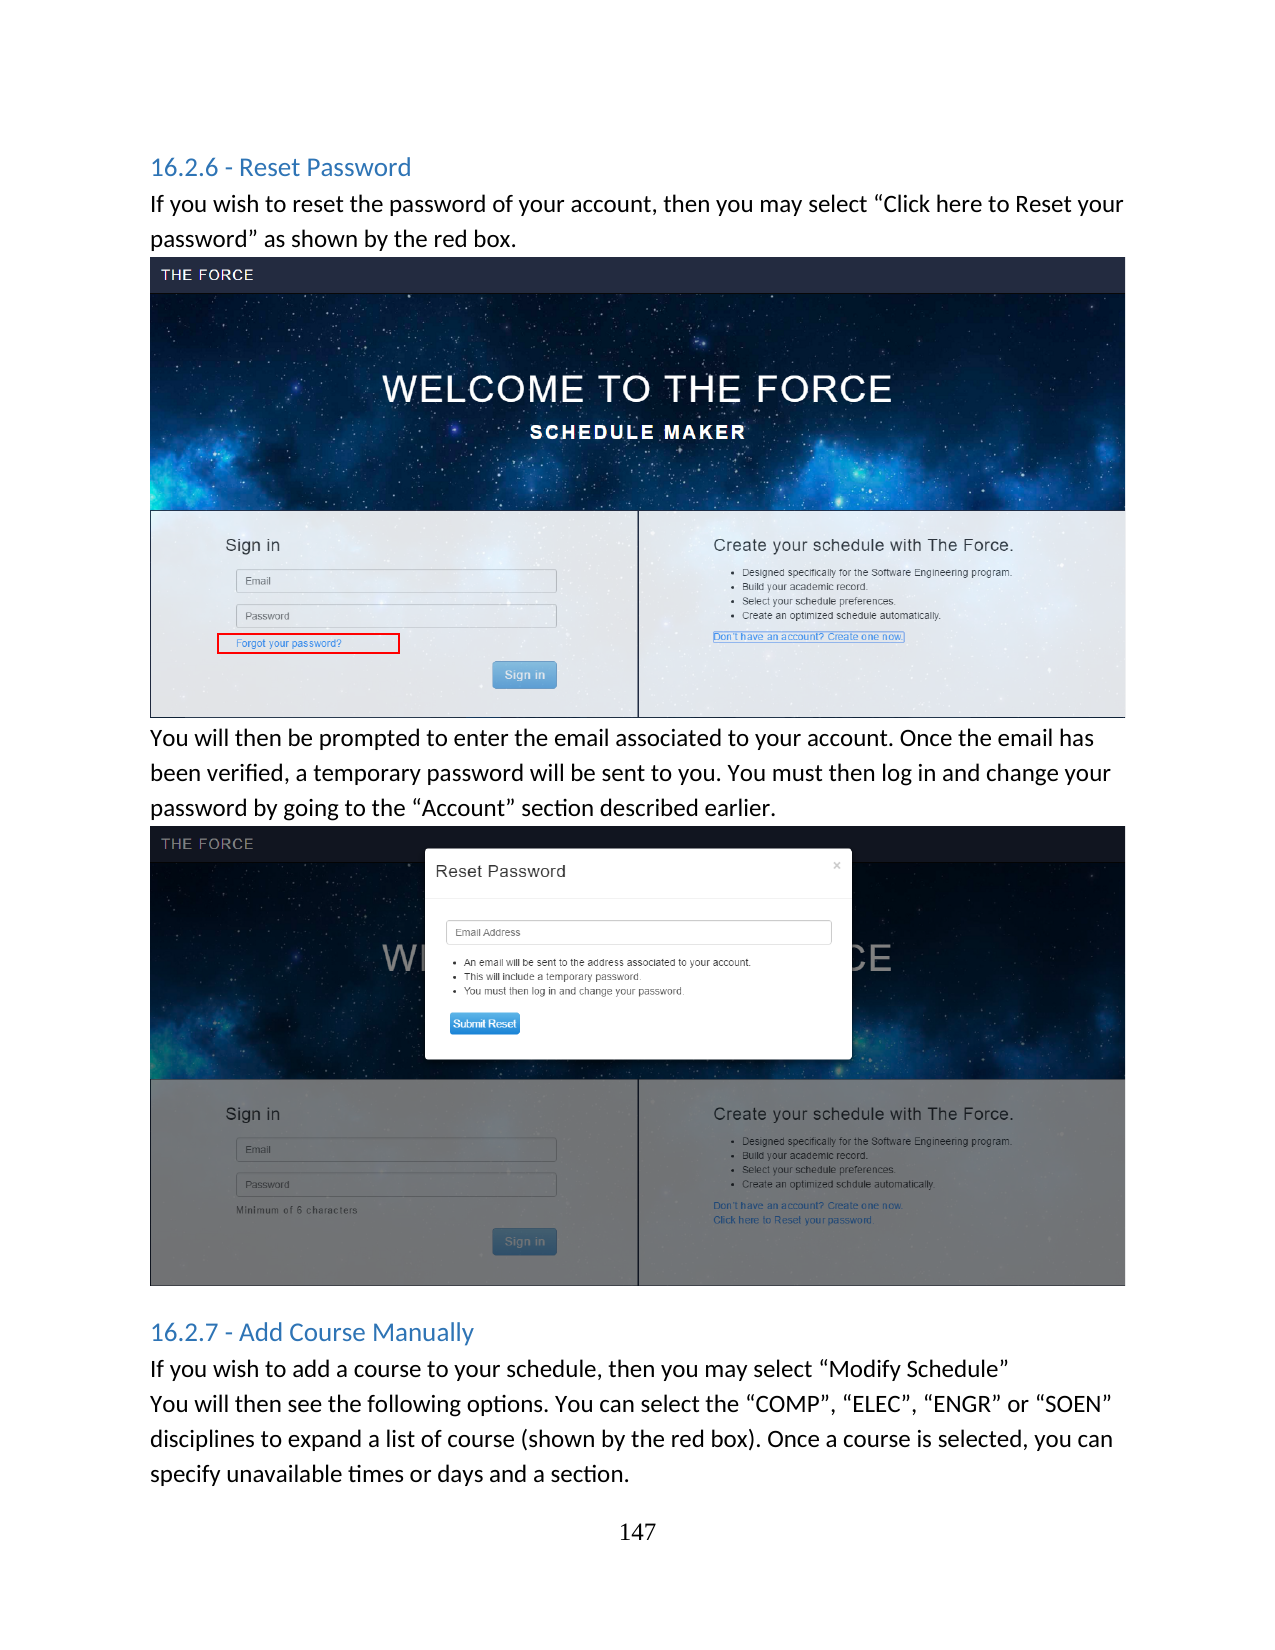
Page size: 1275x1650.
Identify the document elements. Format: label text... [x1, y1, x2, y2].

picture [150, 826, 1125, 1286]
text If you wish to reset the password of your account, then you may select “Click here to Reset your password” as shown by the red box. [150, 188, 1125, 253]
text You will then be prompted to enter the email associated to your account. Once the email has been verified, a temporary password will be sent to you. You must then log in and change your password by going to the “Account” section described earlier. [150, 722, 1125, 822]
text If you wish to add a course to your schedule, then you may select “Modify Schedule” [150, 1353, 1125, 1383]
picture [150, 257, 1125, 718]
text 16.2.7 - Add Course Manually [150, 1315, 1125, 1348]
text You will then see the following options. You can select the “COMP”, “ELEC”, “ENGR” or “SOEN” disciplines to expand a list of course (shown by the red box). Once a course is selected, you can specify unavailable times or days and a section. [150, 1388, 1125, 1488]
text 16.2.6 - Reset Password [150, 150, 1125, 183]
